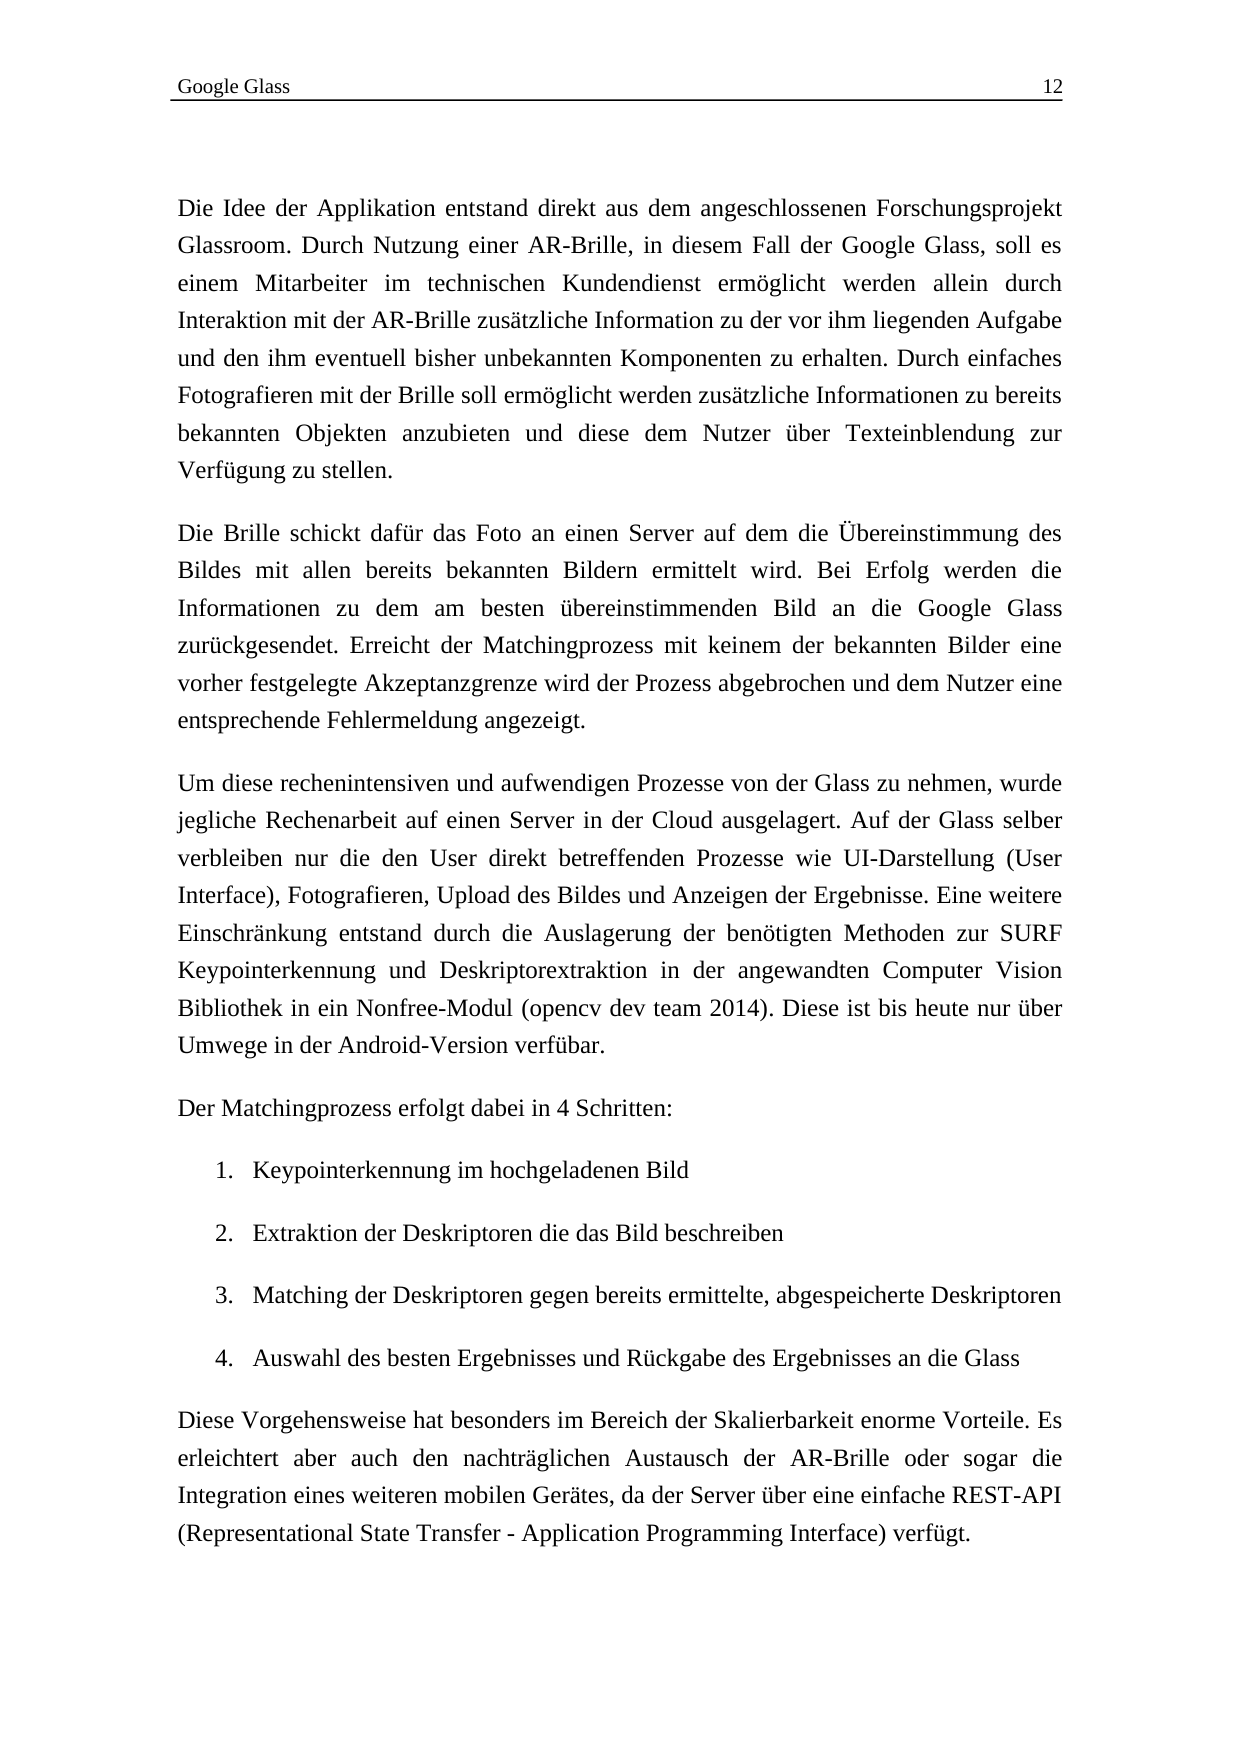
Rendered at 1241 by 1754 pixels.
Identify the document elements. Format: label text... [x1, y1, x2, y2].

list Matching der Deskriptoren gegen bereits ermittelte, abgespeicherte Deskriptoren [215, 1272, 1063, 1309]
list Keypointerkennung im hochgeladenen Bild [215, 1147, 1063, 1184]
list Extraktion der Deskriptoren die das Bild beschreiben [215, 1209, 1063, 1247]
text Die Idee der Applikation entstand direkt aus dem angeschlossenen Forschungsprojekt Glassroom. Durch Nutzung einer AR-Brille, in diesem Fall der Google Glass, soll es einem Mitarbeiter im technischen Kundendienst ermöglicht werden allein durch Interaktion mit der AR-Brille zusätzliche Information zu der vor ihm liegenden Aufgabe und den ihm eventuell bisher unbekannten Komponenten zu erhalten. Durch einfaches Fotografieren mit der Brille soll ermöglicht werden zusätzliche Informationen zu bereits bekannten Objekten anzubieten und diese dem Nutzer über Texteinblendung zur Verfügung zu stellen. [177, 184, 1063, 484]
text Diese Vorgehensweise hat besonders im Bereich der Skalierbarkeit enorme Vorteile. Es erleichtert aber auch den nachträglichen Austausch der AR-Brille oder sogar die Integration eines weiteren mobilen Gerätes, da der Server über eine einfache REST-API (Representational State Transfer - Application Programming Interface) verfügt. [177, 1397, 1063, 1547]
list Auswahl des besten Ergebnisses und Rückgabe des Ergebnisses an die Glass [215, 1334, 1063, 1372]
text Die Brille schickt dafür das Foto an einen Server auf dem die Übereinstimmung des Bildes mit allen bereits bekannten Bildern ermittelt wird. Bei Erfolg werden die Informationen zu dem am besten übereinstimmenden Bild an die Google Glass zurückgesendet. Erreicht der Matchingprozess mit keinem der bekannten Bilder eine vorher festgelegte Akzeptanzgrenze wird der Prozess abgebrochen und dem Nutzer eine entsprechende Fehlermeldung angezeigt. [177, 509, 1063, 734]
text Um diese rechenintensiven und aufwendigen Prozesse von der Glass zu nehmen, wurde jegliche Rechenarbeit auf einen Server in der Cloud ausgelagert. Auf der Glass selber verbleiben nur die den User direkt betreffenden Prozesse wie UI-Darstellung (User Interface), Fotografieren, Upload des Bildes und Anzeigen der Ergebnisse. Eine weitere Einschränkung entstand durch die Auslagerung der benötigten Methoden zur SURF Keypointerkennung und Deskriptorextraktion in der angewandten Computer Vision Bibliothek in ein Nonfree-Modul (opencv dev team 2014). Diese ist bis heute nur über Umwege in der Android-Version verfübar. [177, 759, 1063, 1059]
text Der Matchingprozess erfolgt dabei in 4 Schritten: [177, 1084, 1063, 1122]
